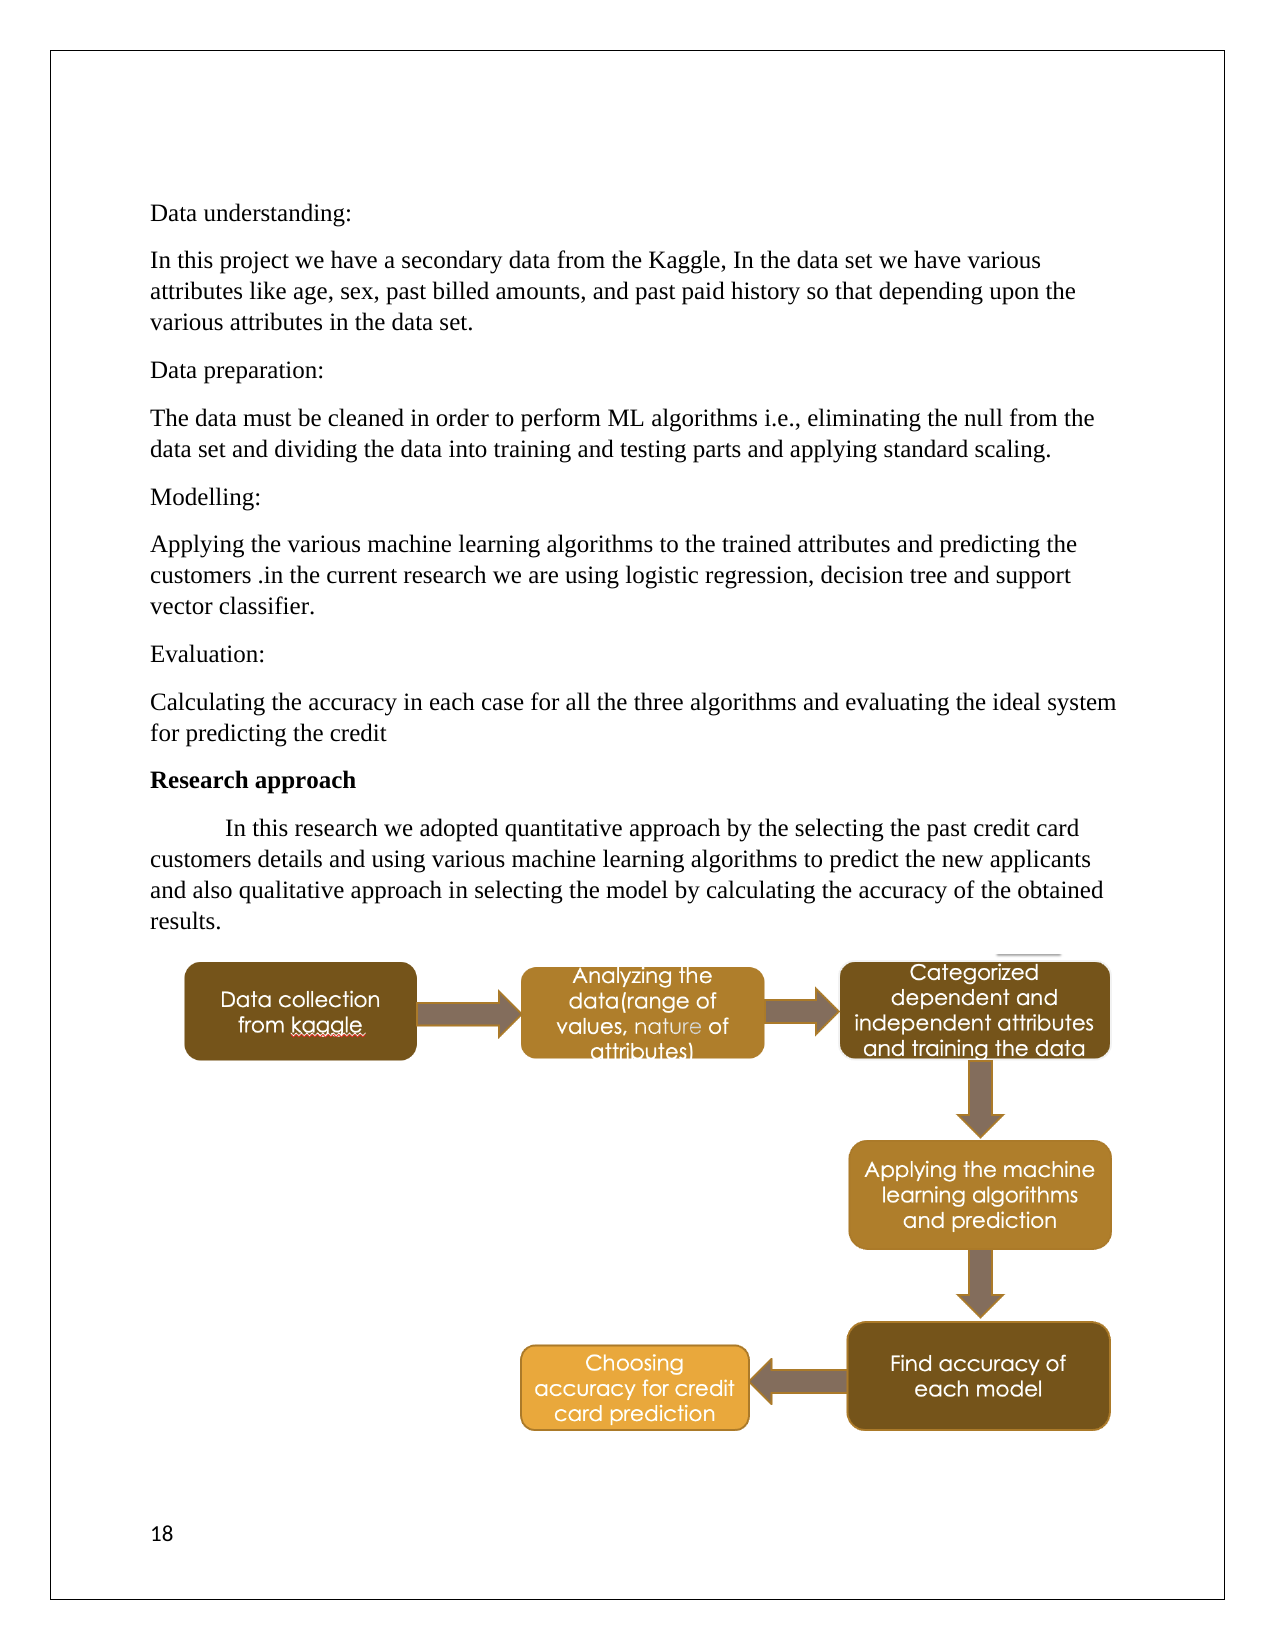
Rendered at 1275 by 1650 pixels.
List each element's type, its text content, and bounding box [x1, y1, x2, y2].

text Applying the various machine learning algorithms to the trained attributes and predicting the customers .in the current research we are using logistic regression, decision tree and support vector classifier. [150, 529, 1125, 620]
text Data preparation: [150, 355, 1125, 384]
text Modelling: [150, 482, 1125, 510]
text Data understanding: [150, 198, 1125, 226]
text Calculating the accuracy in each case for all the three algorithms and evaluating the ideal system for predicting the credit [150, 687, 1125, 747]
text In this project we have a secondary data from the Kaggle, In the data set we have various attributes like age, sex, past billed amounts, and past paid history so that depending upon the various attributes in the data set. [150, 245, 1125, 336]
picture [150, 954, 1125, 1455]
text The data must be cleaned in order to perform ML algorithms i.e., eliminating the null from the data set and dividing the data into training and testing parts and applying standard scaling. [150, 403, 1125, 463]
text Evaluation: [150, 639, 1125, 668]
text In this research we adopted quantitative approach by the selecting the past credit card customers details and using various machine learning algorithms to predict the new applicants and also qualitative approach in selecting the model by calculating the accuracy of the obtained results. [150, 813, 1125, 935]
text Research approach [150, 766, 1125, 794]
